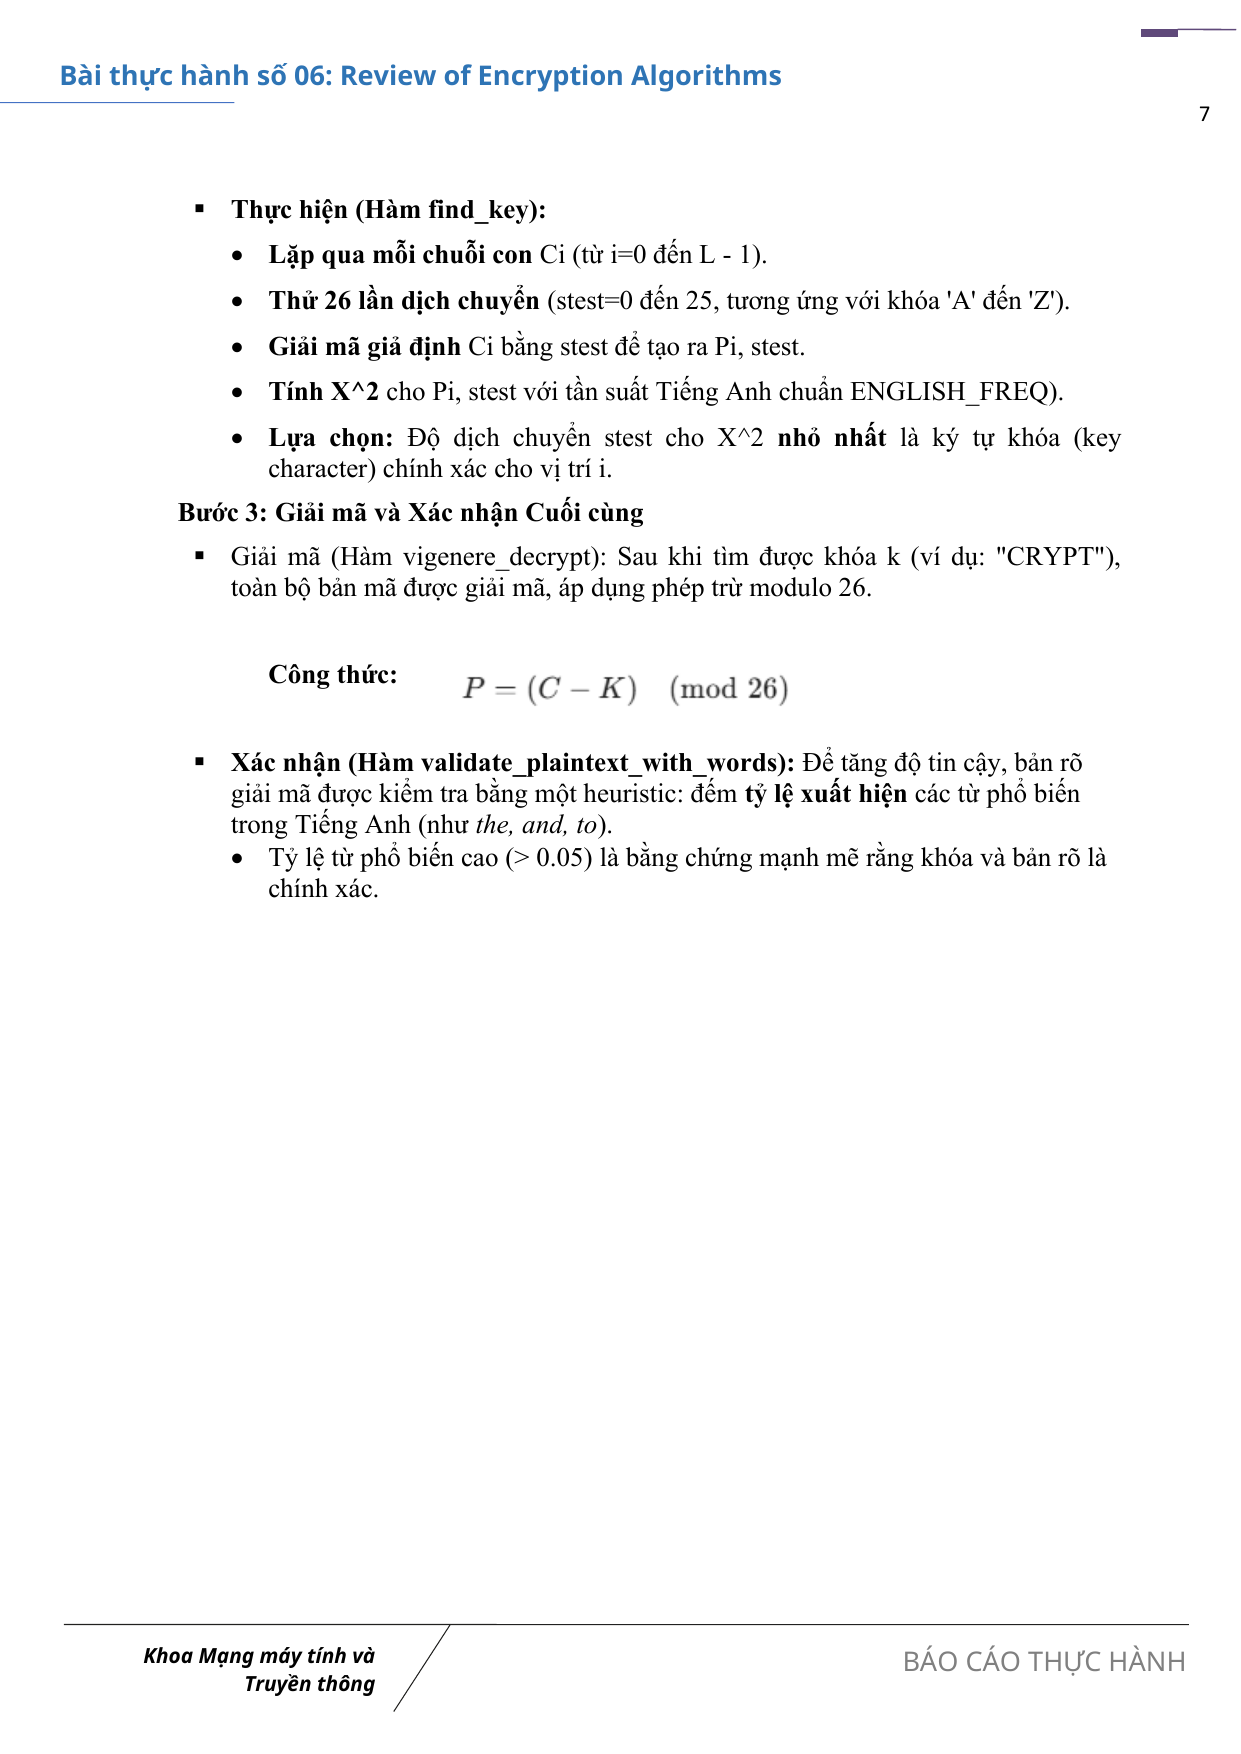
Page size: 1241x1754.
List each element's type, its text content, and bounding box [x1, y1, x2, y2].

list Lựa chọn: Độ dịch chuyển stest cho X^2 nhỏ nhất là ký tự khóa (key character) chính xác cho vị trí i. [231, 419, 1122, 484]
picture [450, 660, 806, 719]
list Tính X^2 cho Pi, stest với tần suất Tiếng Anh chuẩn ENGLISH_FREQ). [231, 374, 1122, 407]
text Công thức: [268, 658, 1122, 689]
list Giải mã giả định Ci bằng stest để tạo ra Pi, stest. [231, 328, 1122, 361]
list Thử 26 lần dịch chuyển (stest=0 đến 25, tương ứng với khóa 'A' đến 'Z'). [231, 282, 1122, 315]
text Bước 3: Giải mã và Xác nhận Cuối cùng [118, 496, 1122, 527]
list Xác nhận (Hàm validate_plaintext_with_words): Để tăng độ tin cậy, bản rõ giải mã được kiểm tra bằng một heuristic: đếm tỷ lệ xuất hiện các từ phổ biến trong Tiếng Anh (như the, and, to). [193, 746, 1122, 839]
list Lặp qua mỗi chuỗi con Ci (từ i=0 đến L - 1). [231, 236, 1122, 270]
list Tỷ lệ từ phổ biến cao (> 0.05) là bằng chứng mạnh mẽ rằng khóa và bản rõ là chính xác. [231, 839, 1122, 903]
list Thực hiện (Hàm find_key): [193, 193, 1122, 224]
list Giải mã (Hàm vigenere_decrypt): Sau khi tìm được khóa k (ví dụ: "CRYPT"), toàn bộ bản mã được giải mã, áp dụng phép trừ modulo 26. [193, 540, 1122, 602]
